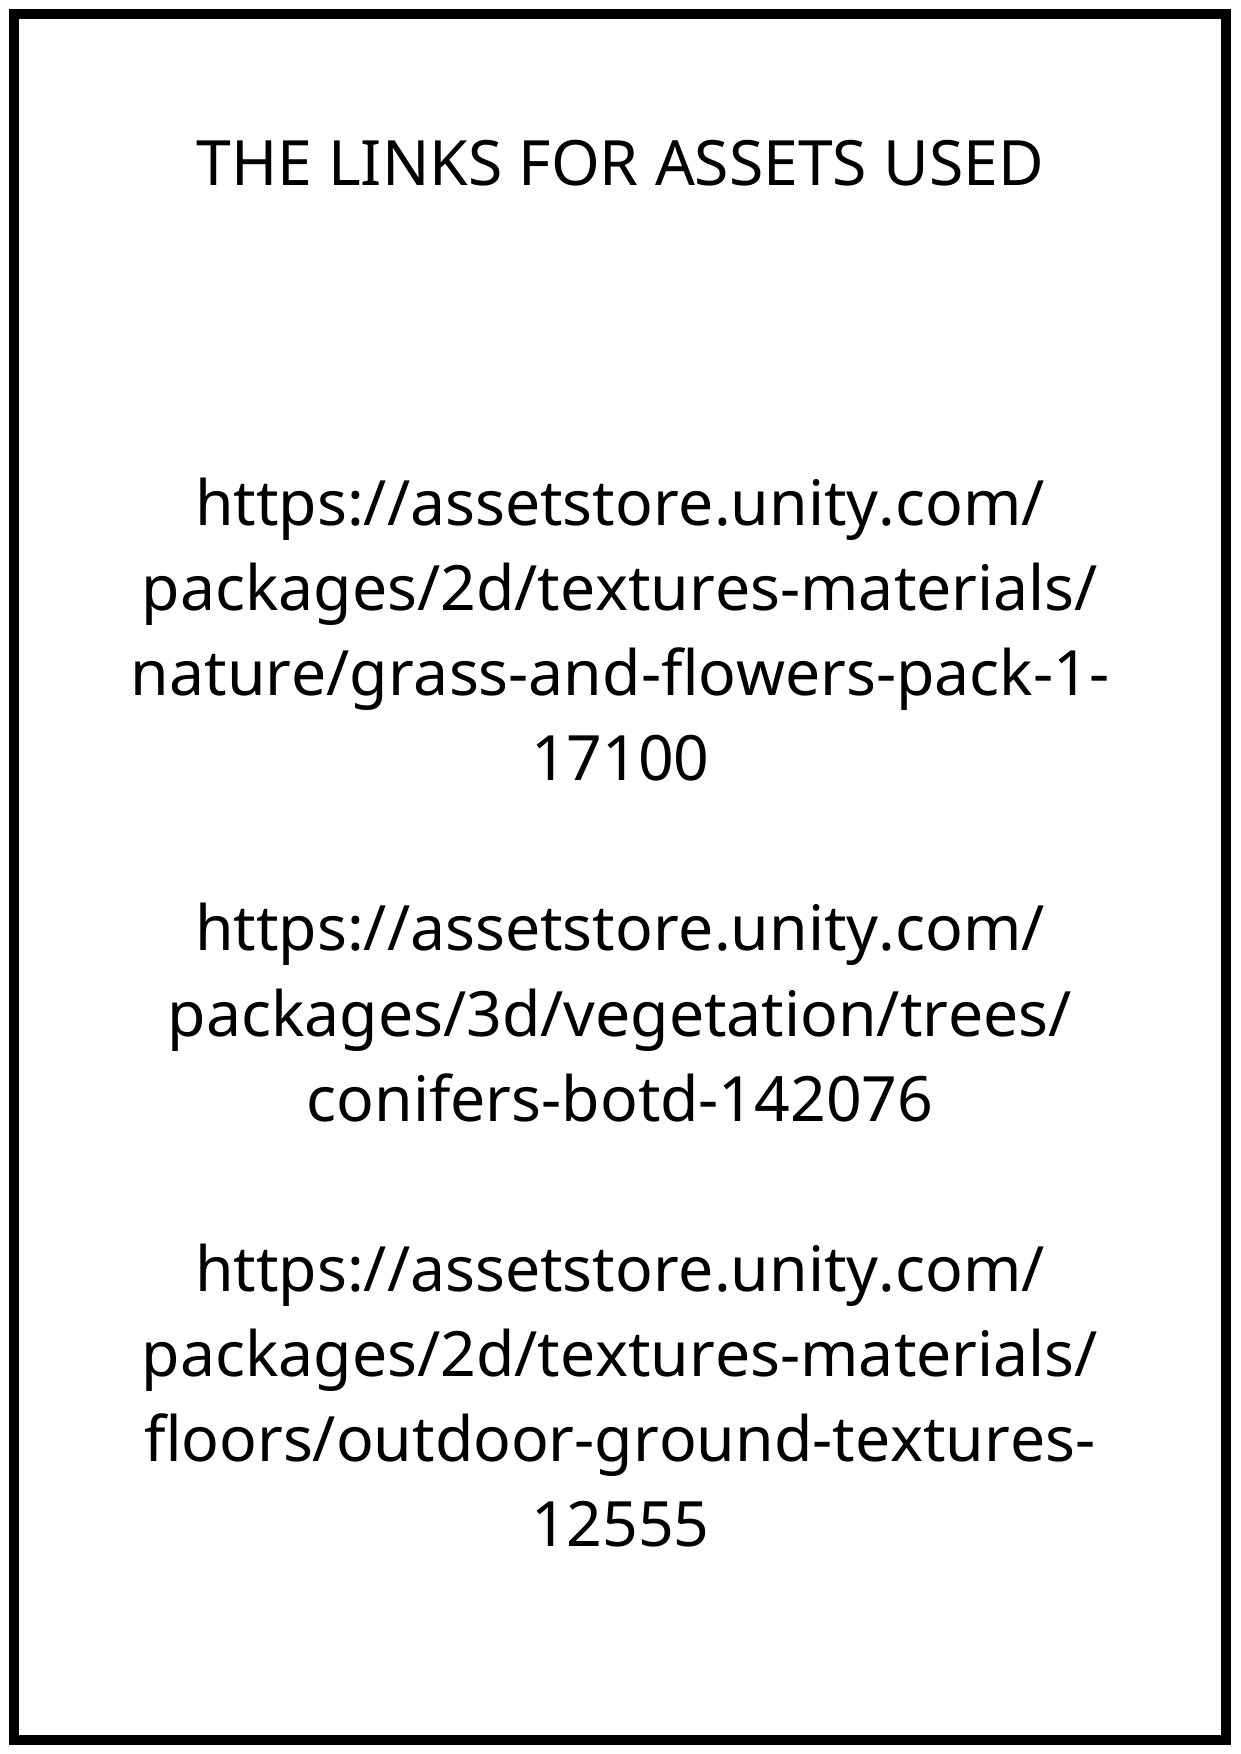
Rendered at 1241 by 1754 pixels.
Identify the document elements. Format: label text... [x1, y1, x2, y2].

text THE LINKS FOR ASSETS USED [118, 118, 1122, 203]
text https://assetstore.unity.com/packages/2d/textures-materials/nature/grass-and-flowers-pack-1-17100 [118, 458, 1122, 799]
text https://assetstore.unity.com/packages/3d/vegetation/trees/conifers-botd-142076 [118, 884, 1122, 1139]
text https://assetstore.unity.com/packages/2d/textures-materials/floors/outdoor-ground-textures-12555 [118, 1224, 1122, 1565]
